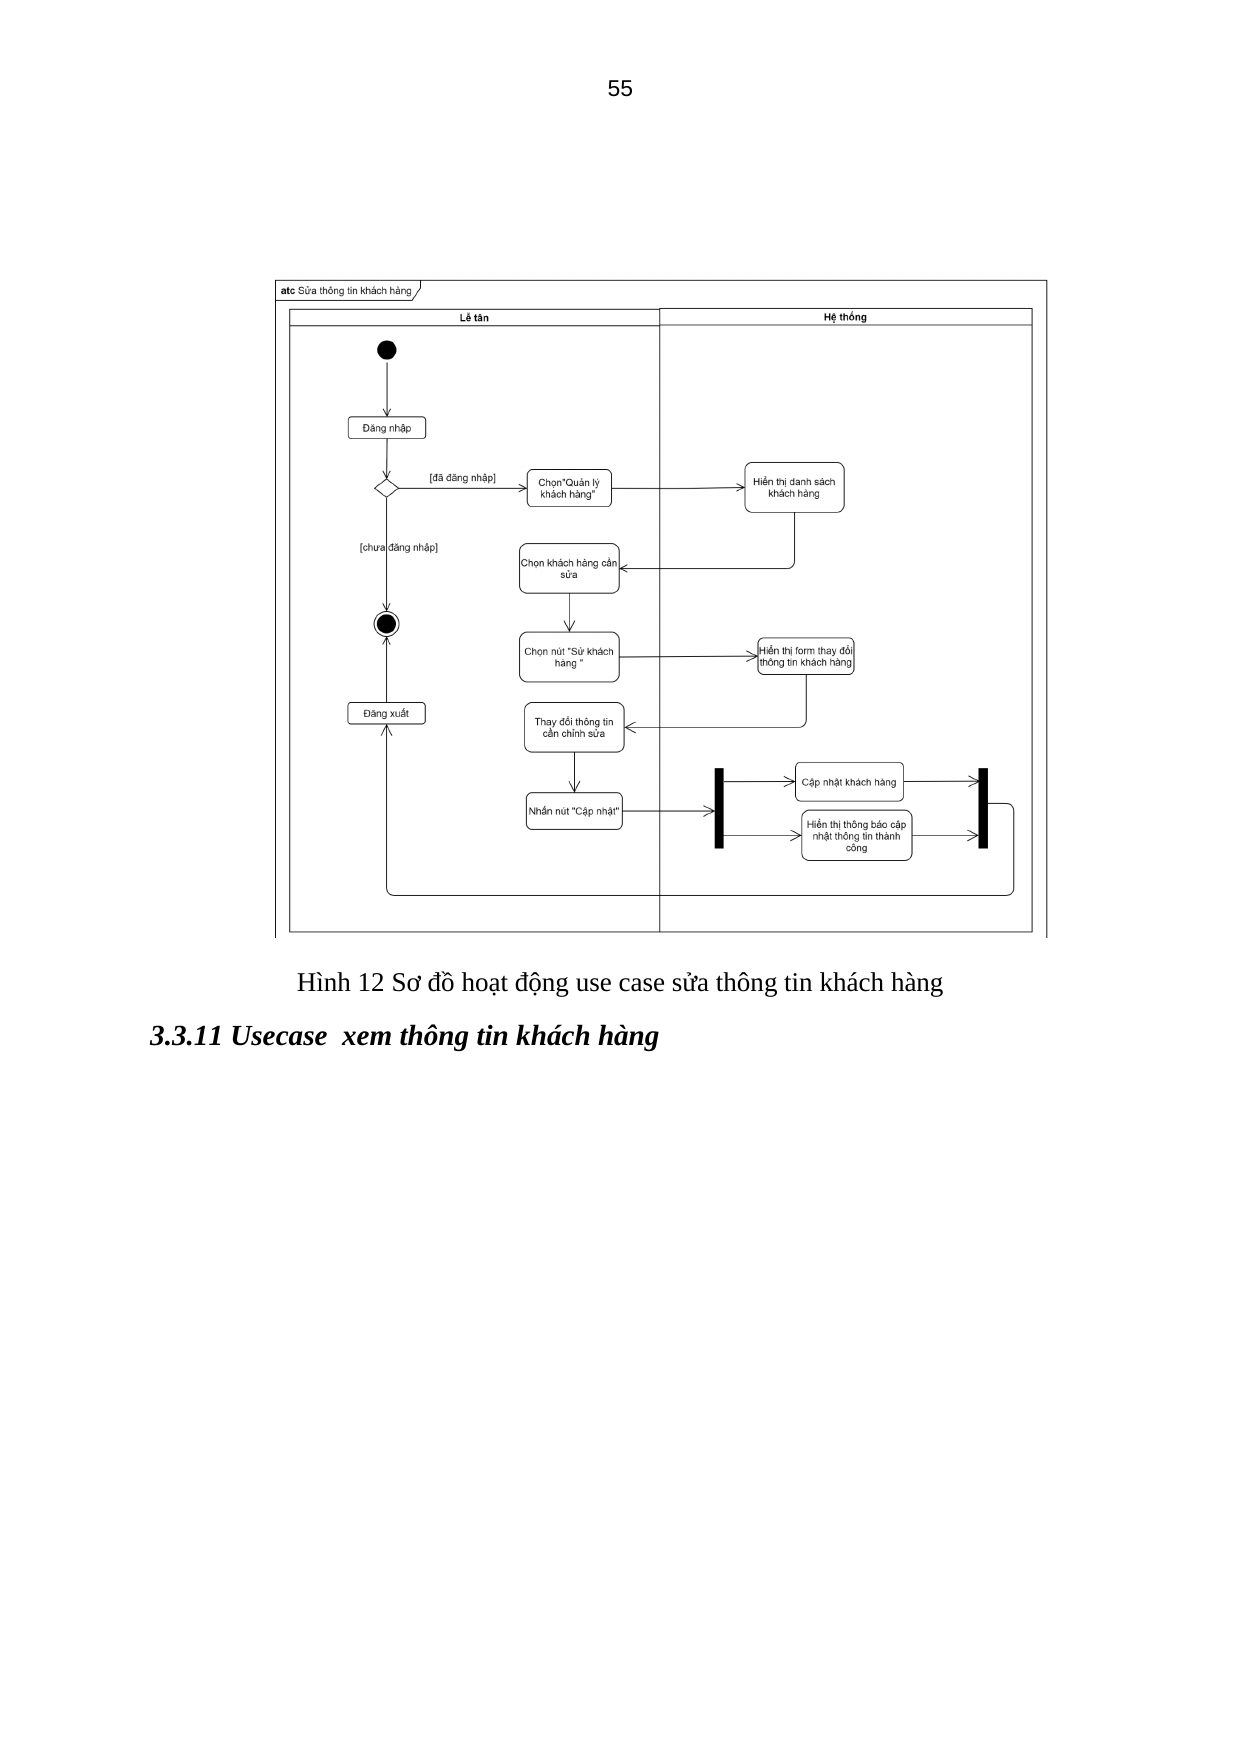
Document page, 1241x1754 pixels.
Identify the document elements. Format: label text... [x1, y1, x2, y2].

picture [150, 150, 1091, 938]
text 3.3.11 Usecase xem thông tin khách hàng [150, 1018, 1099, 1052]
text Hình 12 Sơ đồ hoạt động use case sửa thông tin khách hàng [150, 966, 1090, 997]
